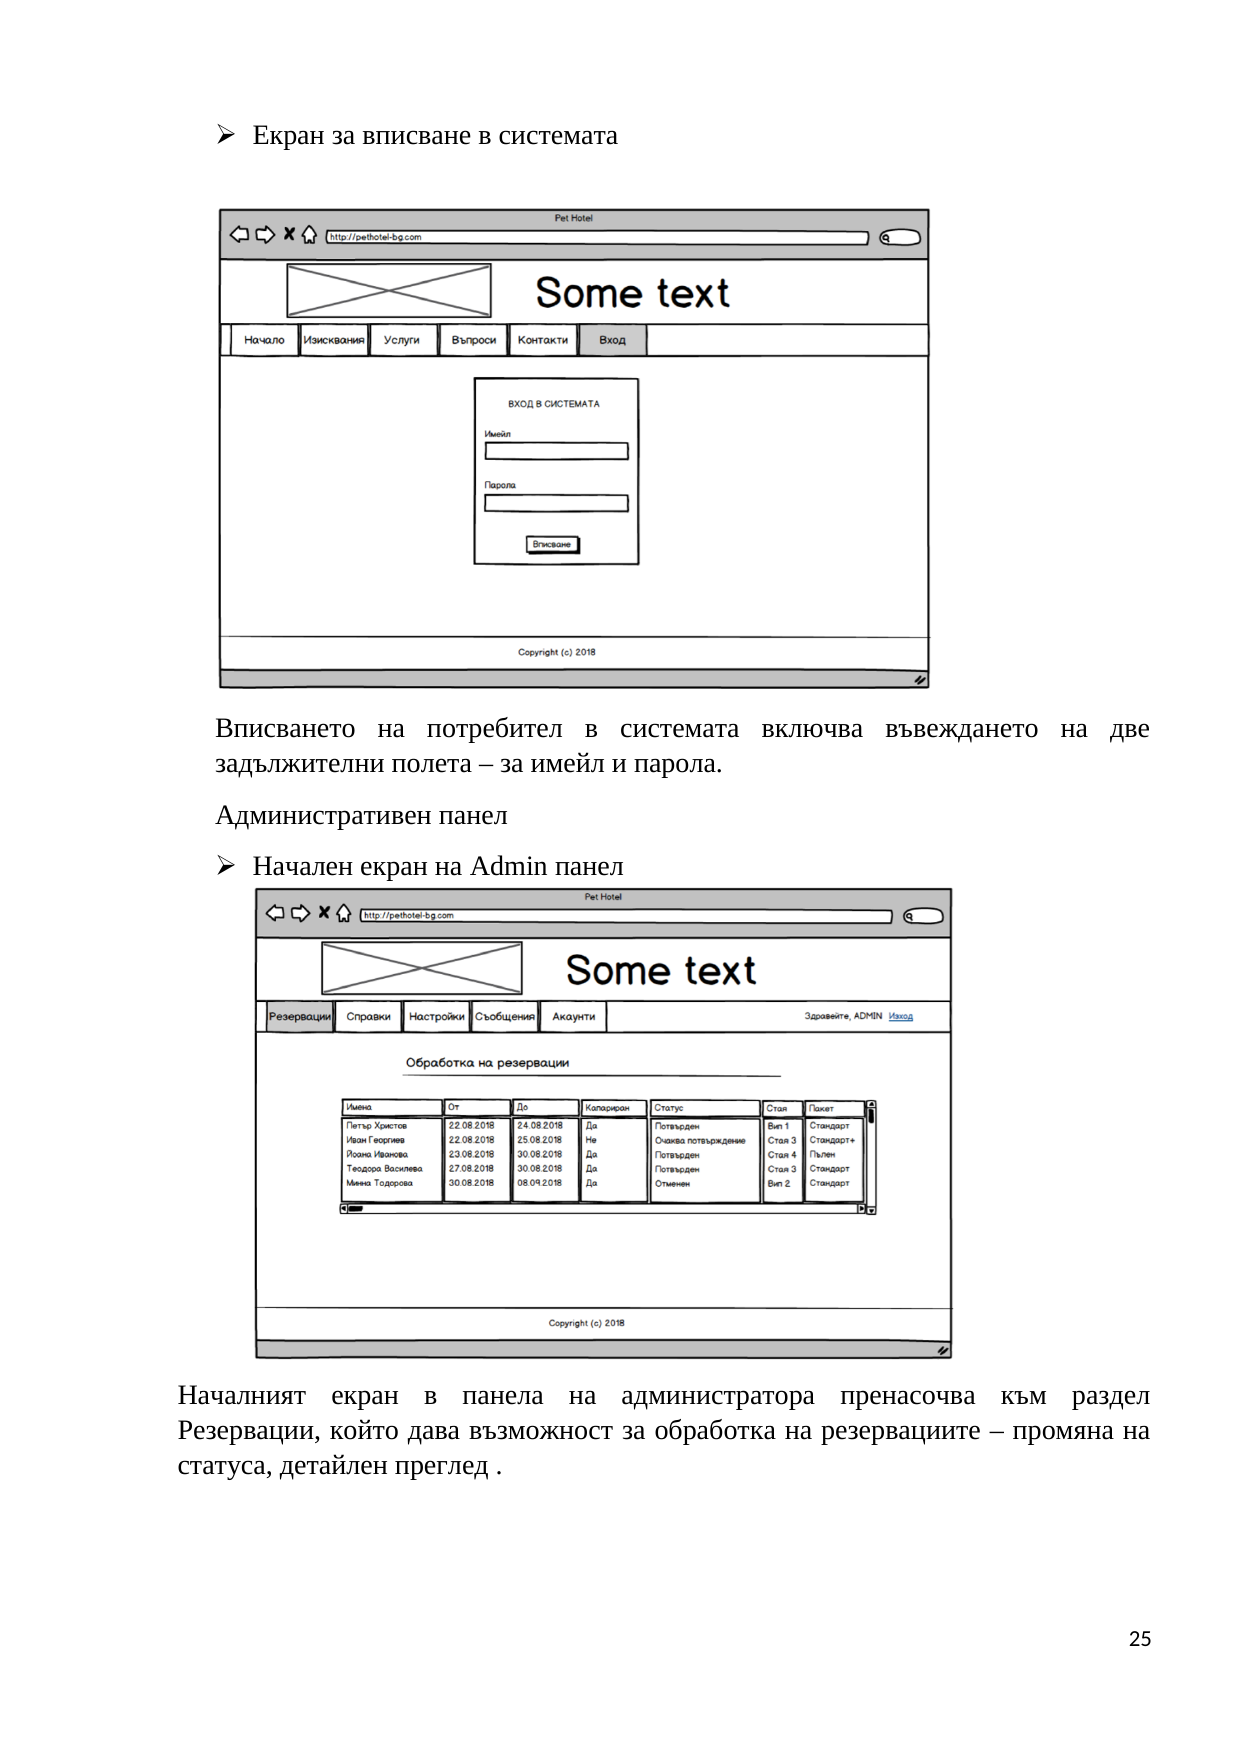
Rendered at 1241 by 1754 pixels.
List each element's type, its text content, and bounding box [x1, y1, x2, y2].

picture [214, 204, 932, 693]
picture [252, 884, 954, 1360]
text Вписването на потребител в системата включва въвеждането на две задължителни полета – за имейл и парола. [215, 711, 1152, 779]
list Екран за вписване в системата [215, 118, 1152, 151]
list Начален екран на Admin панел [215, 849, 1152, 882]
text Административен панел [215, 798, 1152, 830]
text Началният екран в панела на администратора пренасочва към раздел Резервации, който дава възможност за обработка на резервациите – промяна на статуса, детайлен преглед . [177, 1378, 1152, 1480]
